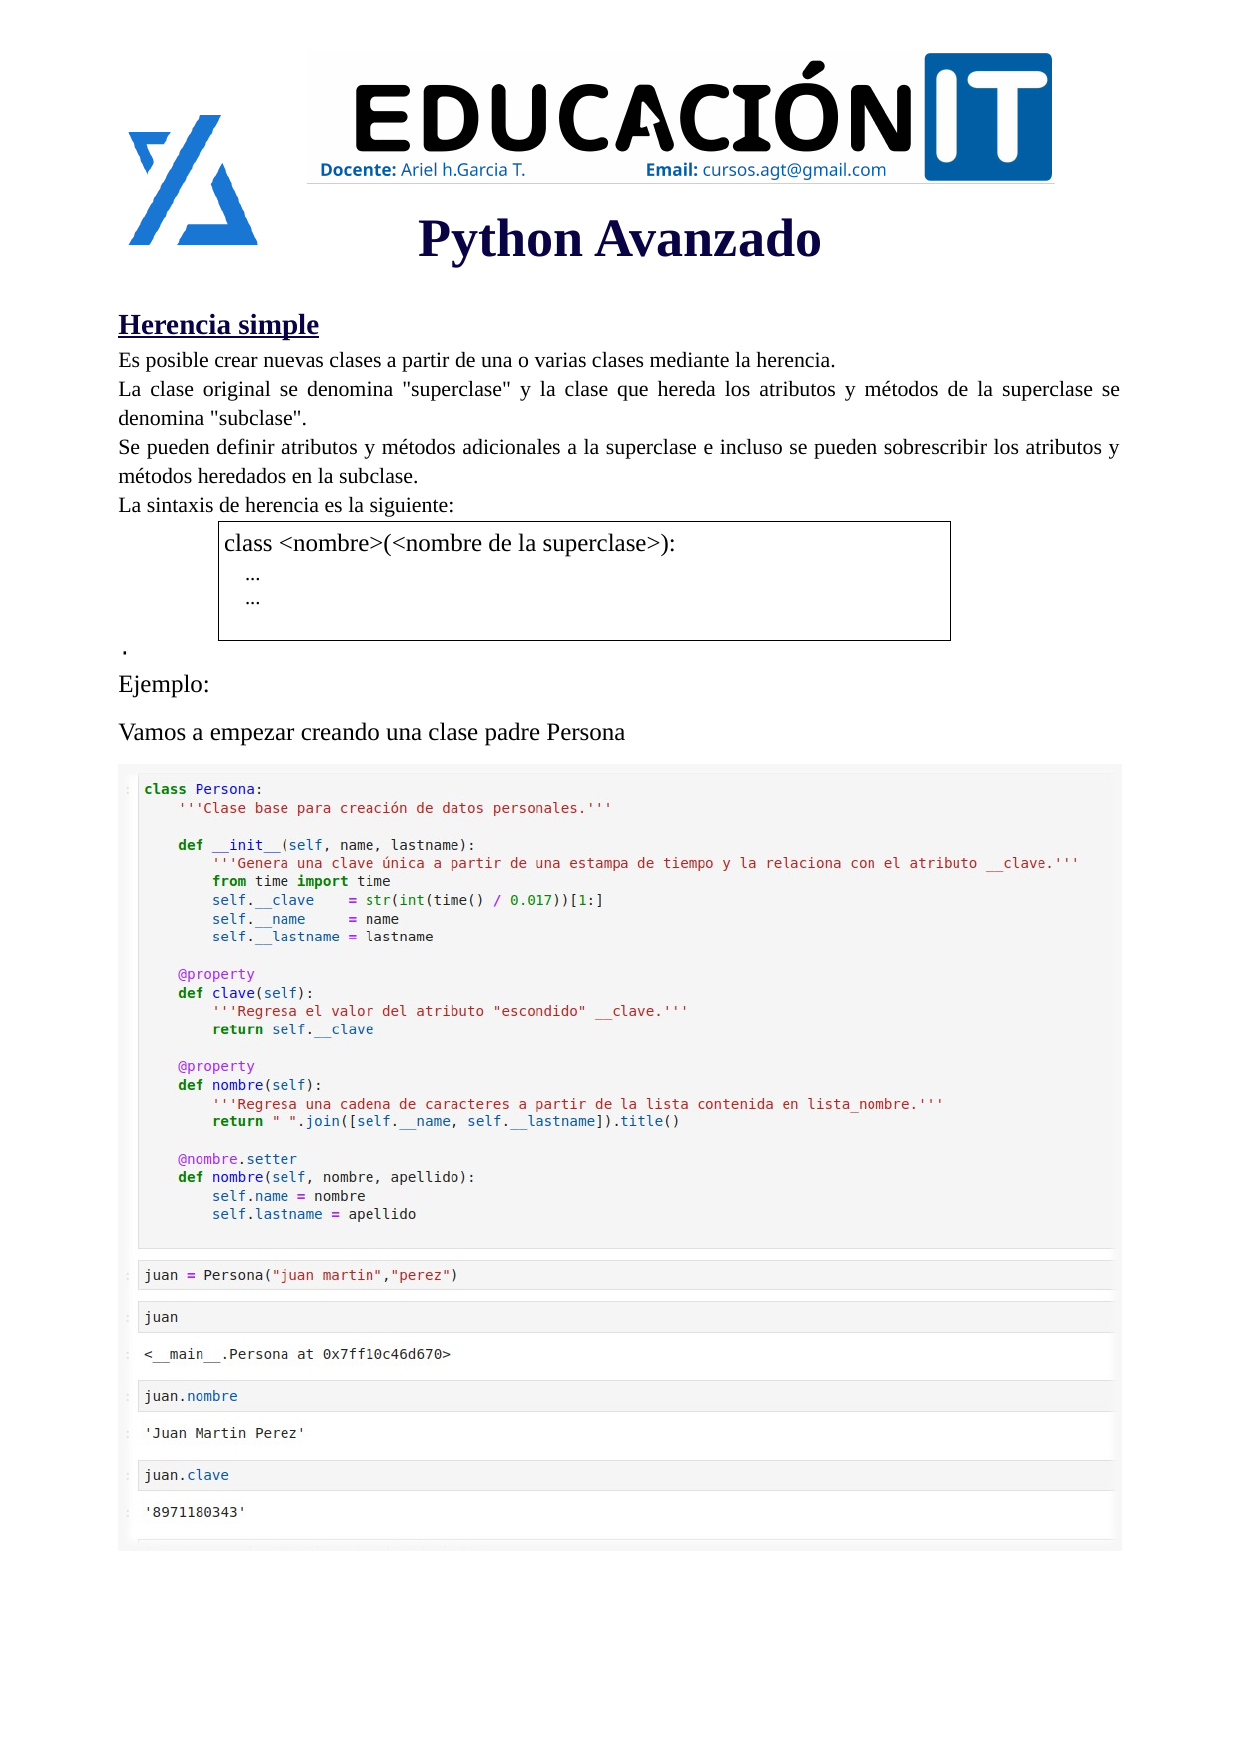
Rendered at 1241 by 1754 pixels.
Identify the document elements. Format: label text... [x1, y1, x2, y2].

text La sintaxis de herencia es la siguiente: [118, 492, 1122, 517]
text Es posible crear nuevas clases a partir de una o varias clases mediante la herencia. [118, 347, 1122, 372]
subtitle Herencia simple [118, 307, 1122, 341]
text Vamos a empezar creando una clase padre Persona [118, 717, 1122, 746]
picture [128, 115, 258, 245]
text · [118, 641, 1122, 666]
text Se pueden definir atributos y métodos adicionales a la superclase e incluso se pueden sobrescribir los atributos y métodos heredados en la subclase. [118, 434, 1122, 488]
text La clase original se denomina "superclase" y la clase que hereda los atributos y métodos de la superclase se denomina "subclase". [118, 376, 1122, 430]
picture [306, 50, 1055, 184]
text Ejemplo: [118, 669, 1122, 698]
picture [118, 764, 1123, 1551]
table_header class <nombre>(<nombre de la superclase>): ... ... [219, 522, 950, 640]
